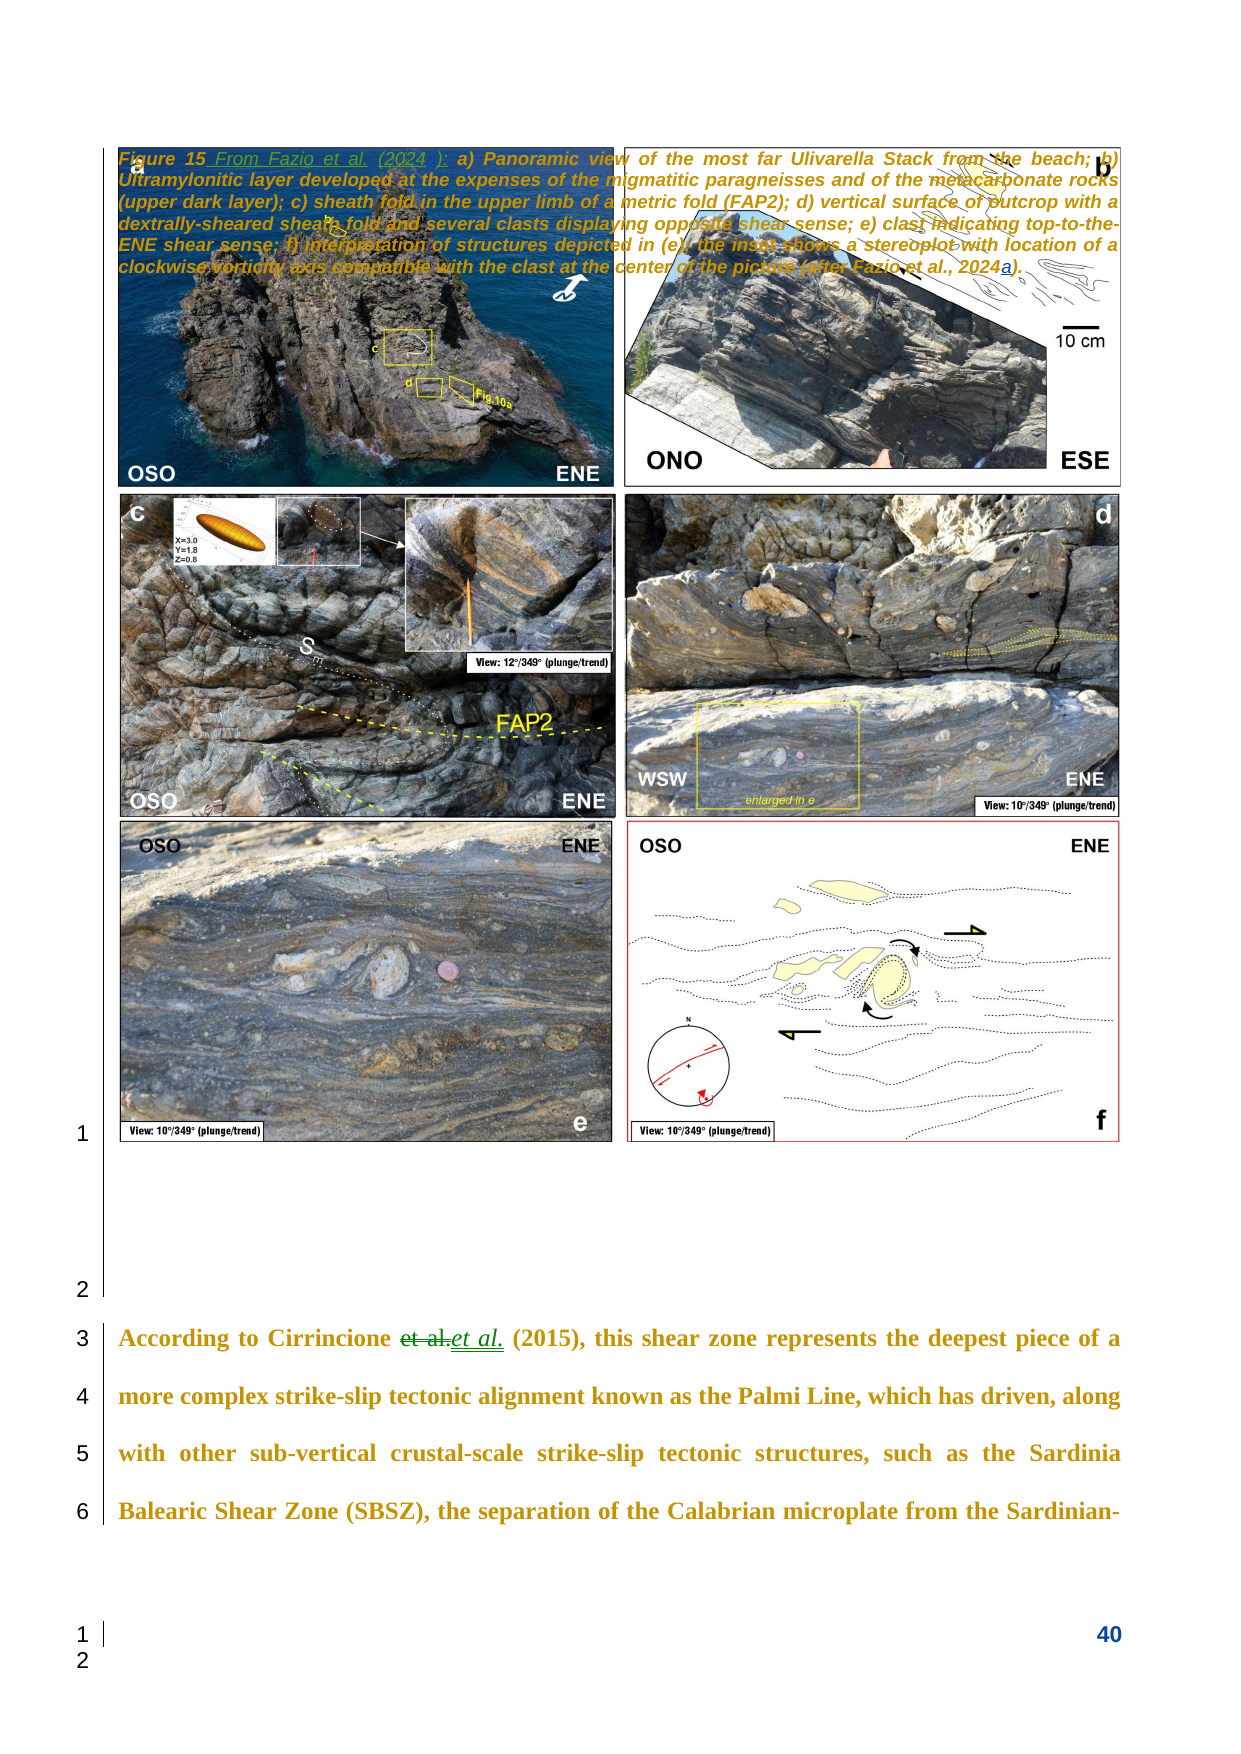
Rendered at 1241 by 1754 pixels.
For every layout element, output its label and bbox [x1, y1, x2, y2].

text [118, 1323, 1122, 1525]
picture [118, 147, 1121, 1142]
